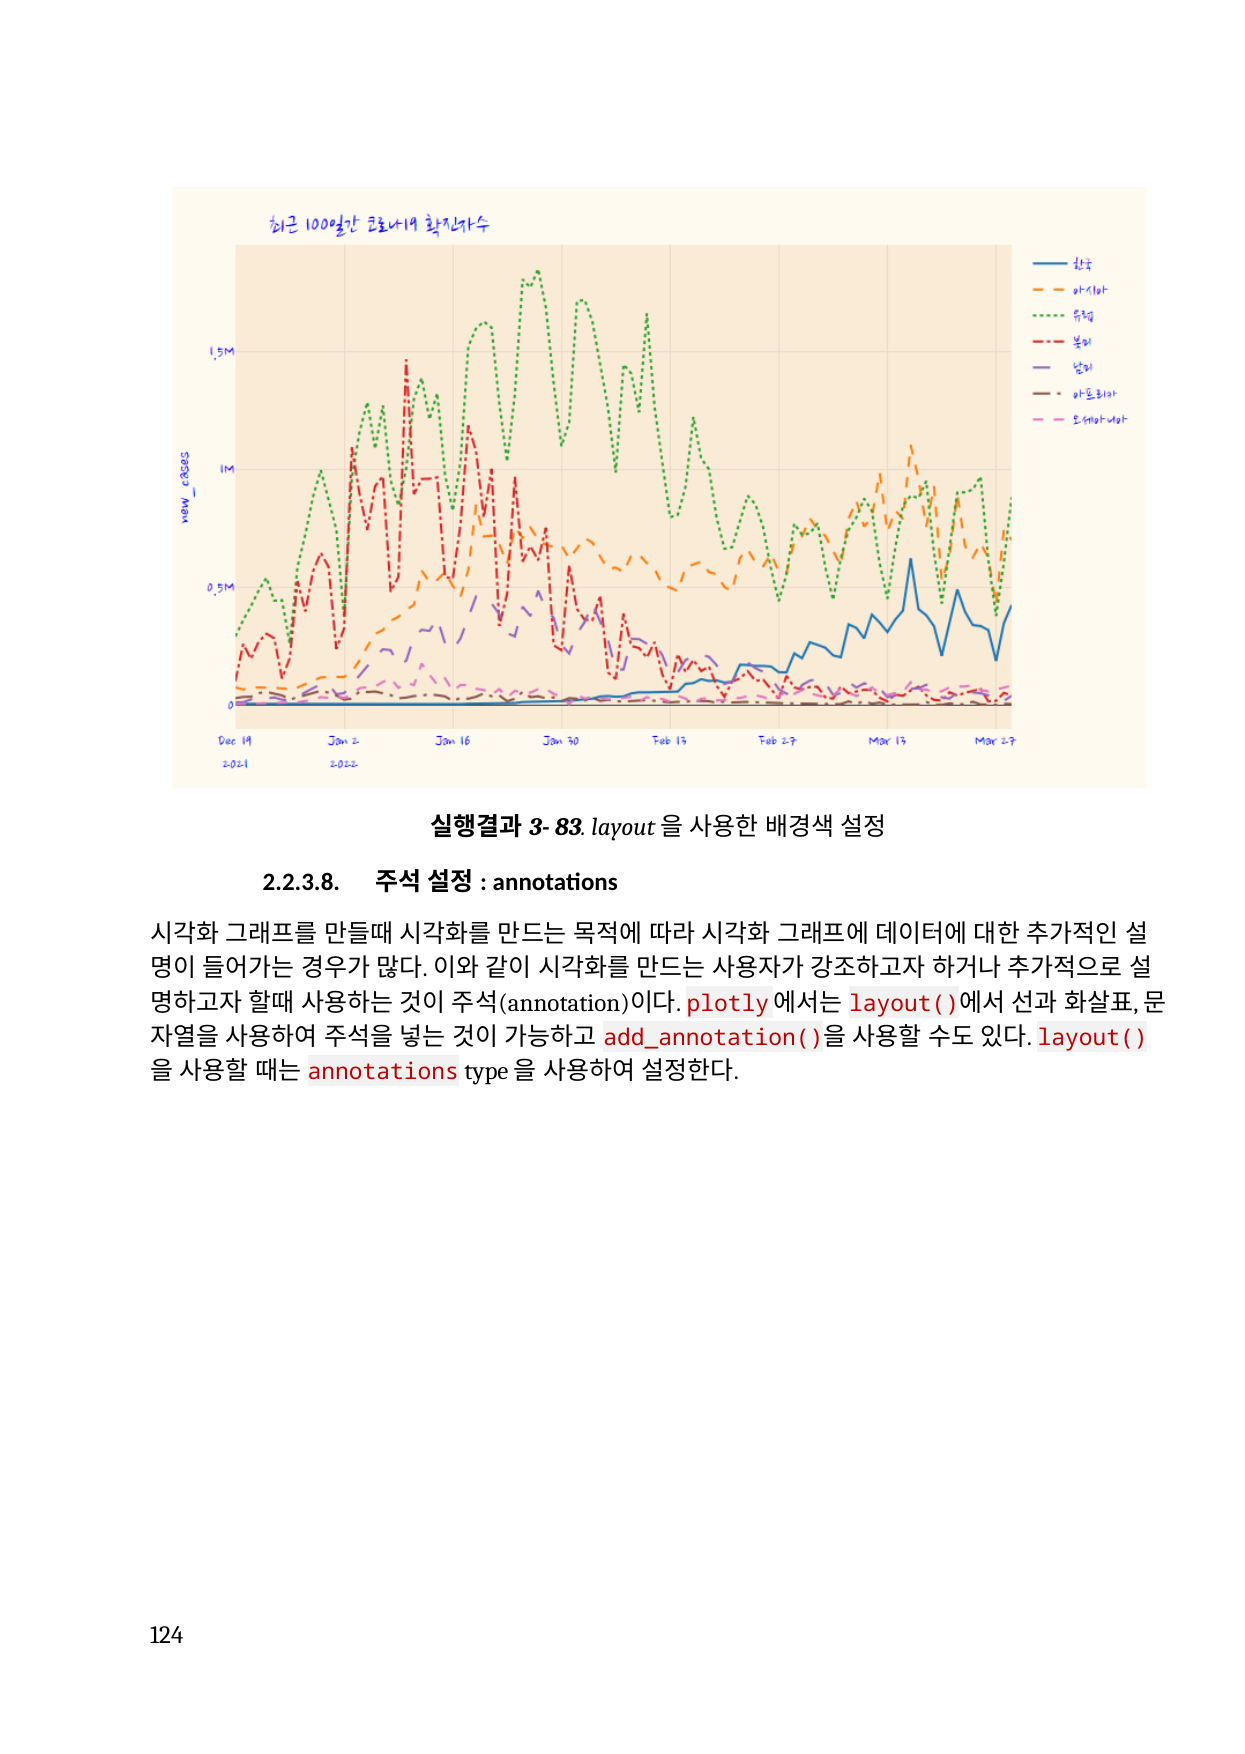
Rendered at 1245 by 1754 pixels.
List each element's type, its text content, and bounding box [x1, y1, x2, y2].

text 실행결과 3- . layout을 사용한 배경색 설정 [150, 808, 1170, 842]
picture [172, 187, 1148, 788]
text 시각화 그래프를 만들때 시각화를 만드는 목적에 따라 시각화 그래프에 데이터에 대한 추가적인 설명이 들어가는 경우가 많다. 이와 같이 시각화를 만드는 사용자가 강조하고자 하거나 추가적으로 설명하고자 할때 사용하는 것이 주석(annotation)이다. plotly에서는 layout()에서 선과 화살표, 문자열을 사용하여 주석을 넣는 것이 가능하고 add_annotation()을 사용할 수도 있다. layout()을 사용할 때는 annotations type을 사용하여 설정한다. [150, 916, 1170, 1086]
subtitle 주석 설정 : annotations [262, 863, 1170, 897]
